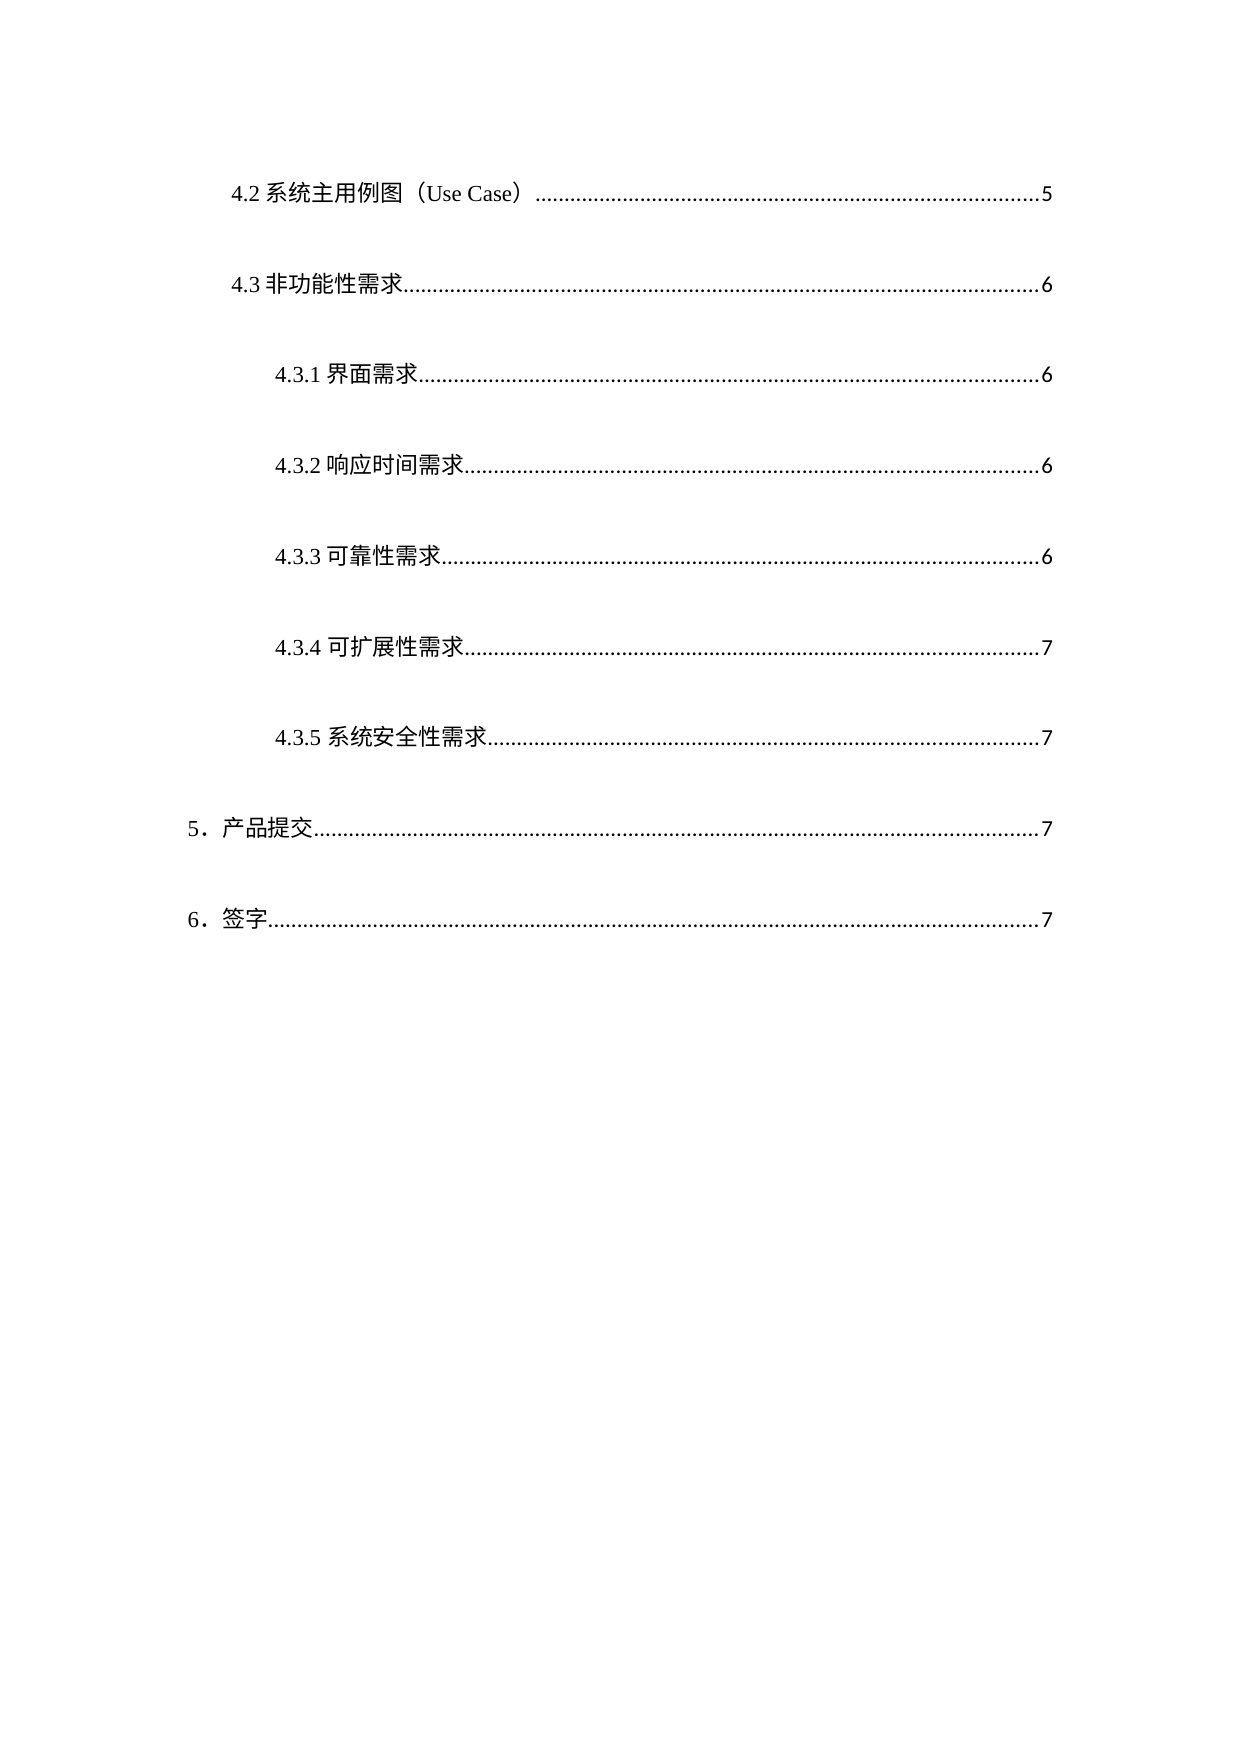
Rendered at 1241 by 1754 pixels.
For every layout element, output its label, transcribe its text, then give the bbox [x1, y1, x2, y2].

text 6．签字 7 [187, 885, 1053, 950]
text 4.3.5 系统安全性需求 7 [275, 703, 1053, 768]
text 4.3 非功能性需求 6 [231, 250, 1053, 315]
text 5．产品提交 7 [187, 794, 1053, 859]
text 4.3.2 响应时间需求 6 [275, 431, 1053, 496]
text 4.3.1 界面需求 6 [275, 340, 1053, 405]
text 4.2 系统主用例图（Use Case） 5 [231, 159, 1053, 224]
text 4.3.4 可扩展性需求 7 [275, 613, 1053, 678]
text 4.3.3 可靠性需求 6 [275, 522, 1053, 587]
